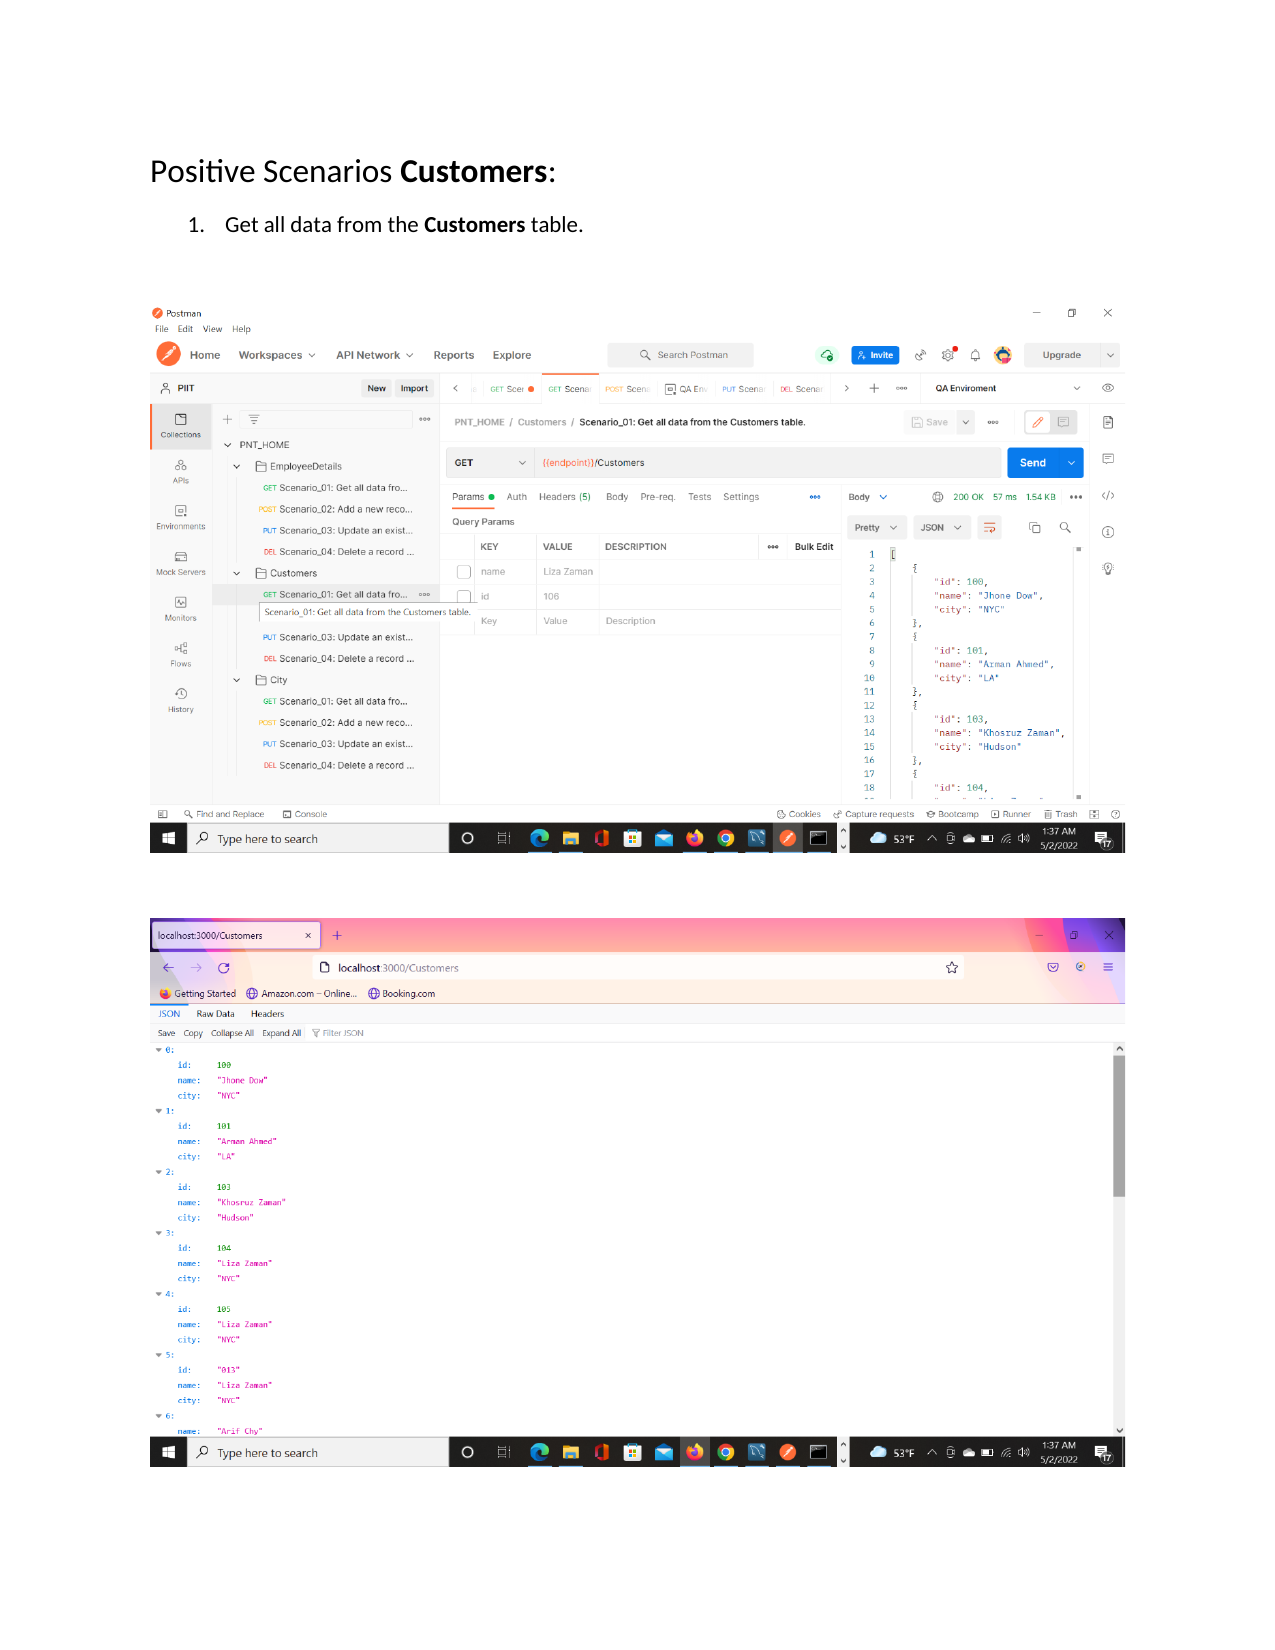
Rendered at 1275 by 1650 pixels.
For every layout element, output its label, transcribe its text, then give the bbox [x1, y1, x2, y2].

text Positive Scenarios Customers: [150, 150, 1125, 191]
list Get all data from the Customers table. [187, 211, 1125, 239]
picture [150, 918, 1125, 1467]
picture [150, 304, 1125, 853]
